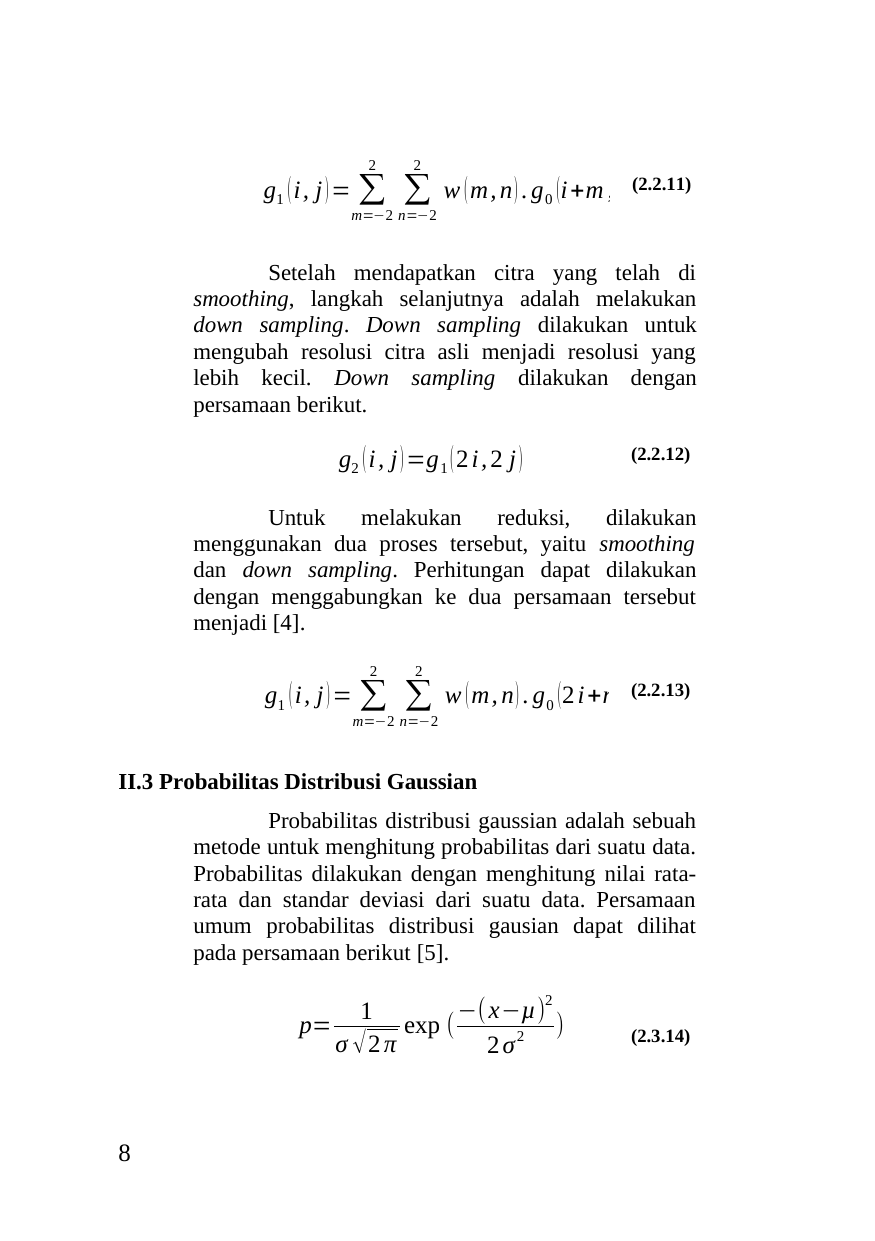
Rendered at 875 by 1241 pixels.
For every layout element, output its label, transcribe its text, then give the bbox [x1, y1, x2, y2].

text Probabilitas distribusi gaussian adalah sebuah metode untuk menghitung probabilitas dari suatu data. Probabilitas dilakukan dengan menghitung nilai rata-rata dan standar deviasi dari suatu data. Persamaan umum probabilitas distribusi gausian dapat dilihat pada persamaan berikut . [193, 807, 697, 965]
table_header [101, 148, 609, 232]
table_header [102, 991, 608, 1059]
text Setelah mendapatkan citra yang telah di smoothing, langkah selanjutnya adalah melakukan down sampling. Down sampling dilakukan untuk mengubah resolusi citra asli menjadi resolusi yang lebih kecil. Down sampling dilakukan dengan persamaan berikut. [193, 259, 697, 417]
text Untuk melakukan reduksi, dilakukan menggunakan dua proses tersebut, yaitu smoothing dan down sampling. Perhitungan dapat dilakukan dengan menggabungkan ke dua persamaan tersebut menjadi . [193, 504, 697, 636]
table_header [102, 443, 608, 477]
subtitle Probabilitas Distribusi Gaussian [118, 768, 697, 794]
table_header [102, 662, 608, 729]
